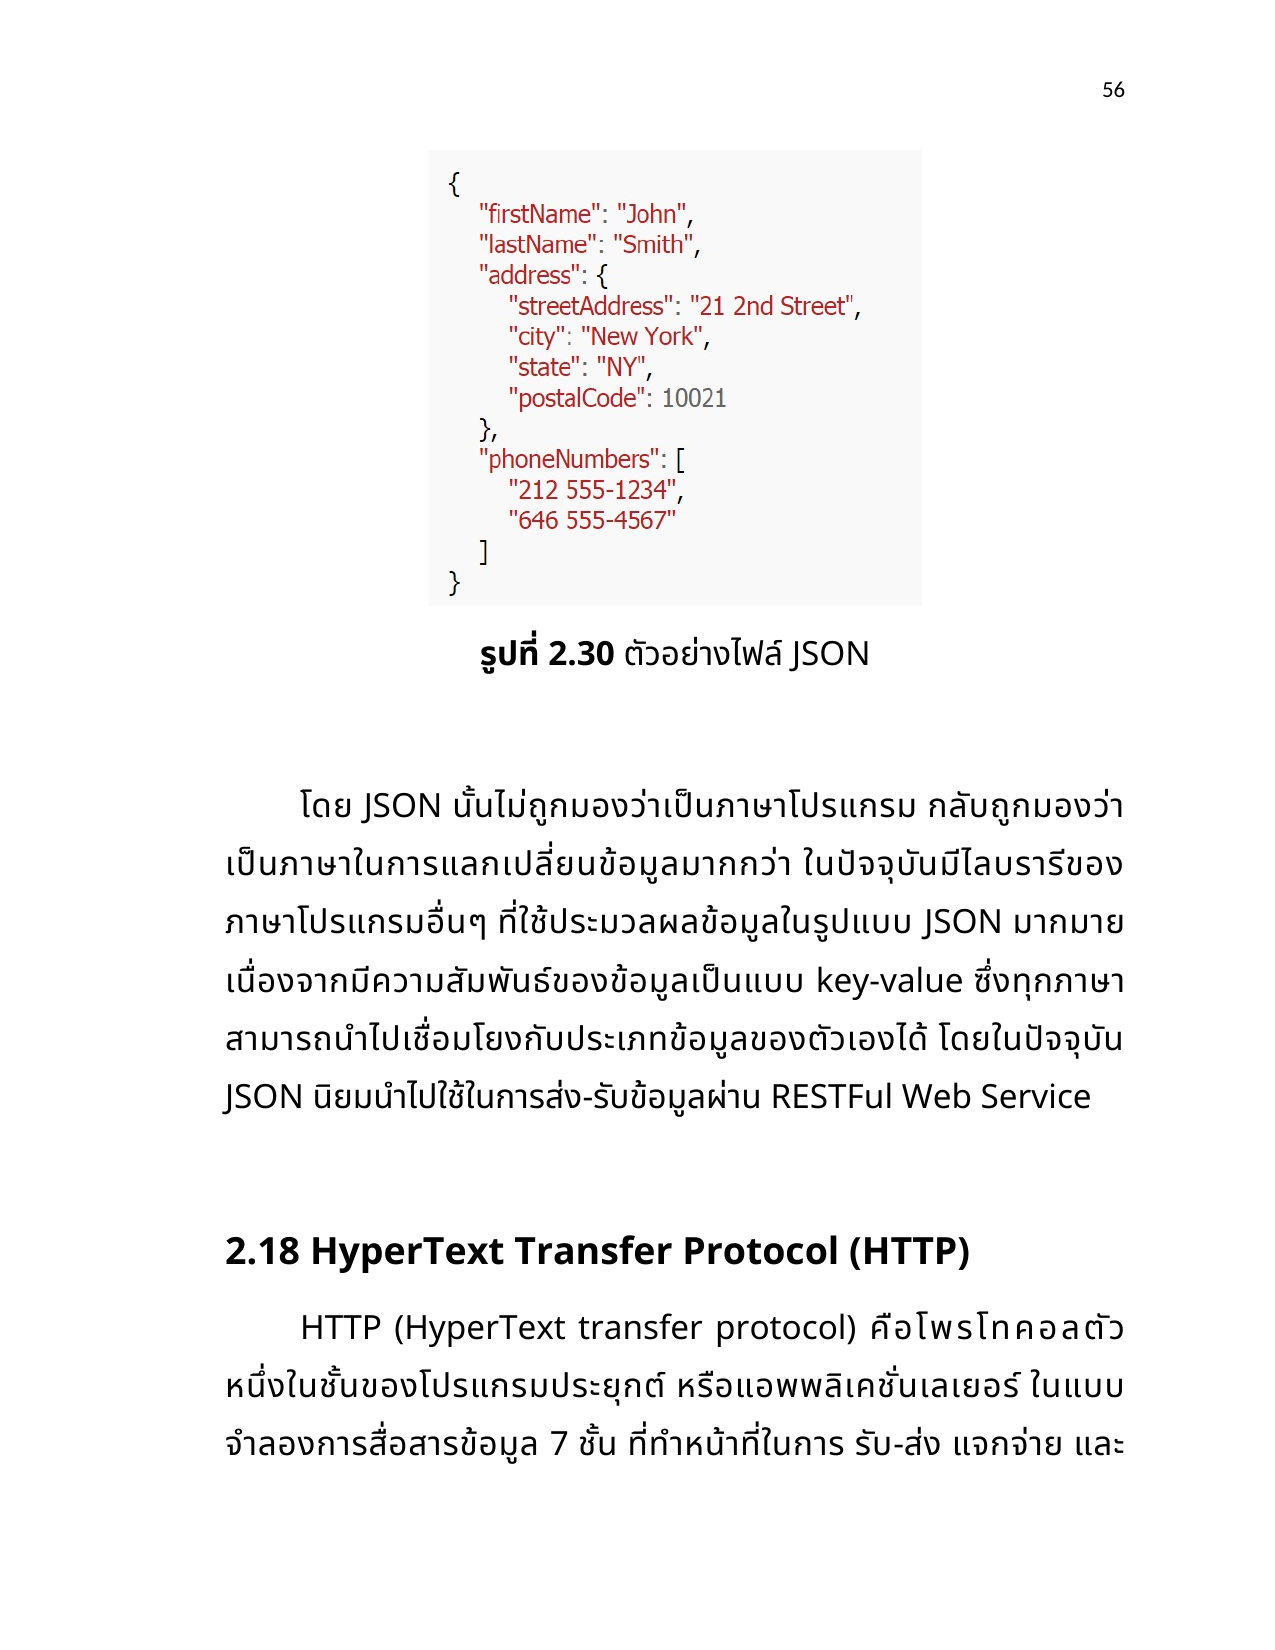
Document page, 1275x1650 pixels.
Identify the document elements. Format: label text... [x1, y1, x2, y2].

text โดย JSON นั้นไม่ถูกมองว่าเป็นภาษาโปรแกรม กลับถูกมองว่าเป็นภาษาในการแลกเปลี่ยนข้อมูลมากกว่า ในปัจจุบันมีไลบรารีของภาษาโปรแกรมอื่นๆ ที่ใช้ประมวลผลข้อมูลในรูปแบบ JSON มากมาย เนื่องจากมีความสัมพันธ์ของข้อมูลเป็นแบบ key-value ซึ่งทุกภาษาสามารถนำไปเชื่อมโยงกับประเภทข้อมูลของตัวเองได้ โดยในปัจจุบัน JSON นิยมนำไปใช้ในการส่ง-รับข้อมูลผ่าน RESTFul Web Service [225, 782, 1125, 1123]
list HyperText Transfer Protocol (HTTP) [225, 1224, 1125, 1275]
text ตัวอย่างไฟล์ JSON [225, 630, 1125, 681]
picture [428, 150, 922, 606]
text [225, 1304, 1125, 1471]
